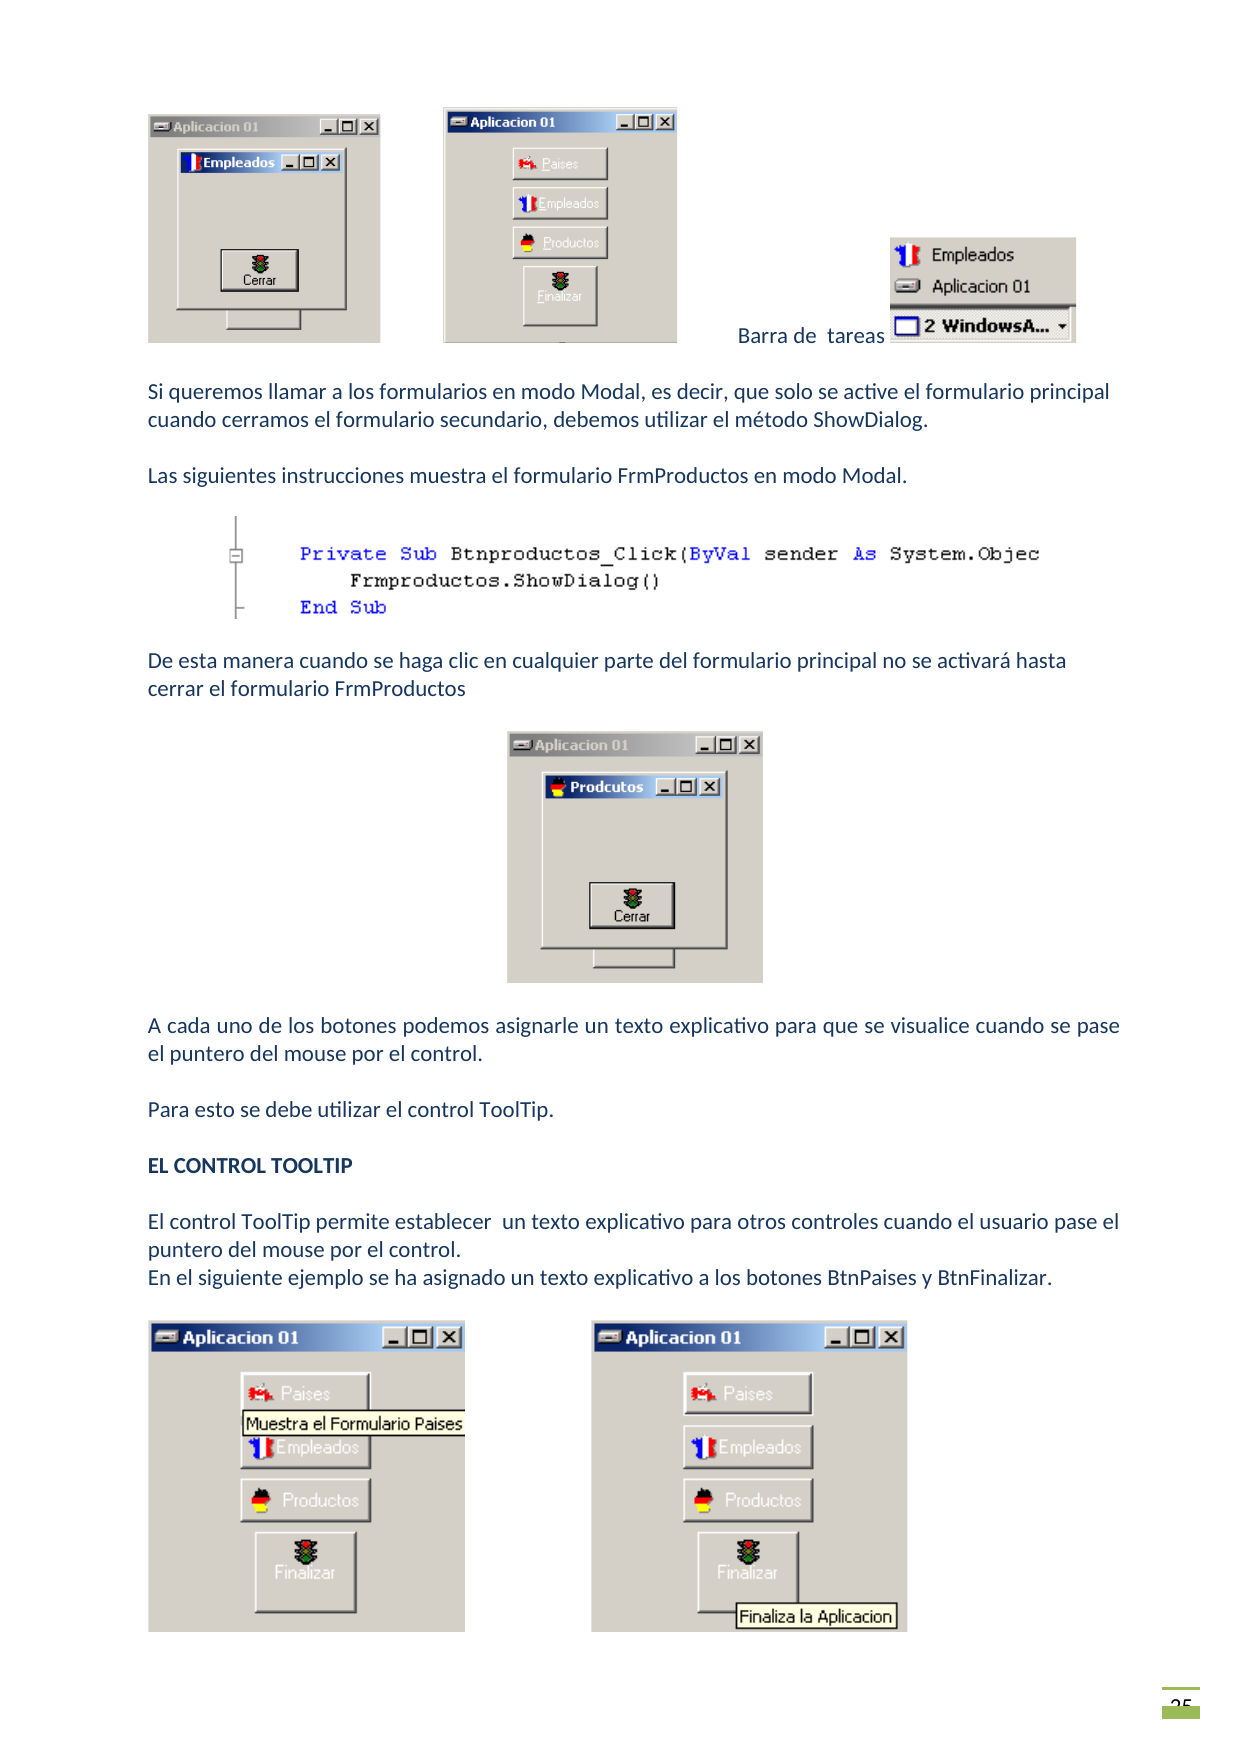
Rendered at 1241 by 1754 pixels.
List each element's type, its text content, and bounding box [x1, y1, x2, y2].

text Barra de tareas [148, 106, 1122, 349]
text De esta manera cuando se haga clic en cualquier parte del formulario principal no se activará hasta cerrar el formulario FrmProductos [148, 646, 1122, 702]
text Para esto se debe utilizar el control ToolTip. [148, 1095, 1122, 1123]
text A cada uno de los botones podemos asignarle un texto explicativo para que se visualice cuando se pase el puntero del mouse por el control. [148, 1011, 1122, 1067]
text Las siguientes instrucciones muestra el formulario FrmProductos en modo Modal. [148, 461, 1122, 489]
text EL CONTROL TOOLTIP [148, 1151, 1122, 1179]
text El control ToolTip permite establecer un texto explicativo para otros controles cuando el usuario pase el puntero del mouse por el control. [148, 1207, 1122, 1263]
text Si queremos llamar a los formularios en modo Modal, es decir, que solo se active el formulario principal cuando cerramos el formulario secundario, debemos utilizar el método ShowDialog. [148, 377, 1122, 433]
text En el siguiente ejemplo se ha asignado un texto explicativo a los botones BtnPaises y BtnFinalizar. [148, 1263, 1122, 1291]
